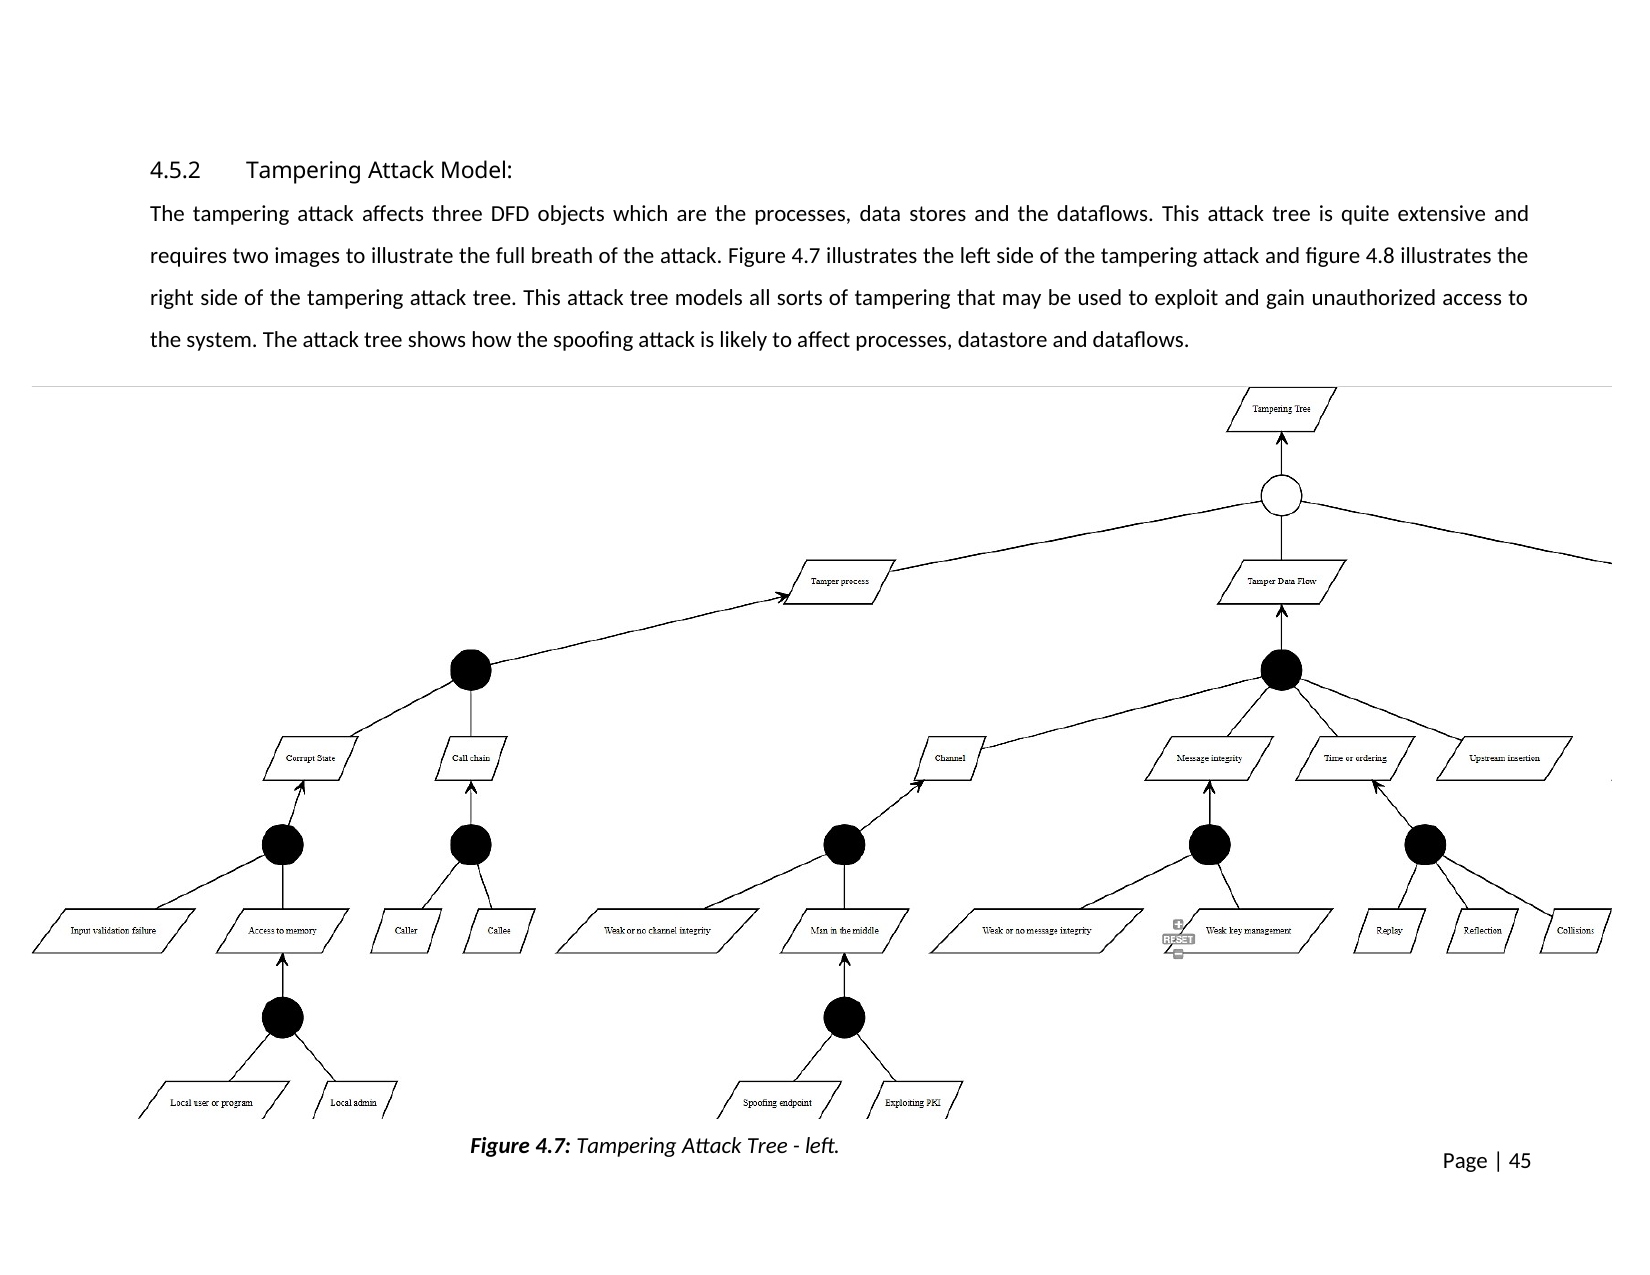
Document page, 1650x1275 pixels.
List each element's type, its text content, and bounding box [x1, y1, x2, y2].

text Figure 4.7: Tampering Attack Tree - left. [470, 396, 1629, 1159]
text The tampering attack affects three DFD objects which are the processes, data stores and the dataflows. This attack tree is quite extensive and requires two images to illustrate the full breath of the attack. Figure 4.7 illustrates the left side of the tampering attack and figure 4.8 illustrates the right side of the tampering attack tree. This attack tree models all sorts of tampering that may be used to exploit and gain unauthorized access to the system. The attack tree shows how the spoofing attack is likely to affect processes, datastore and dataflows. [150, 199, 1532, 353]
picture [31, 386, 1612, 1119]
list Tampering Attack Model: [150, 154, 1629, 185]
